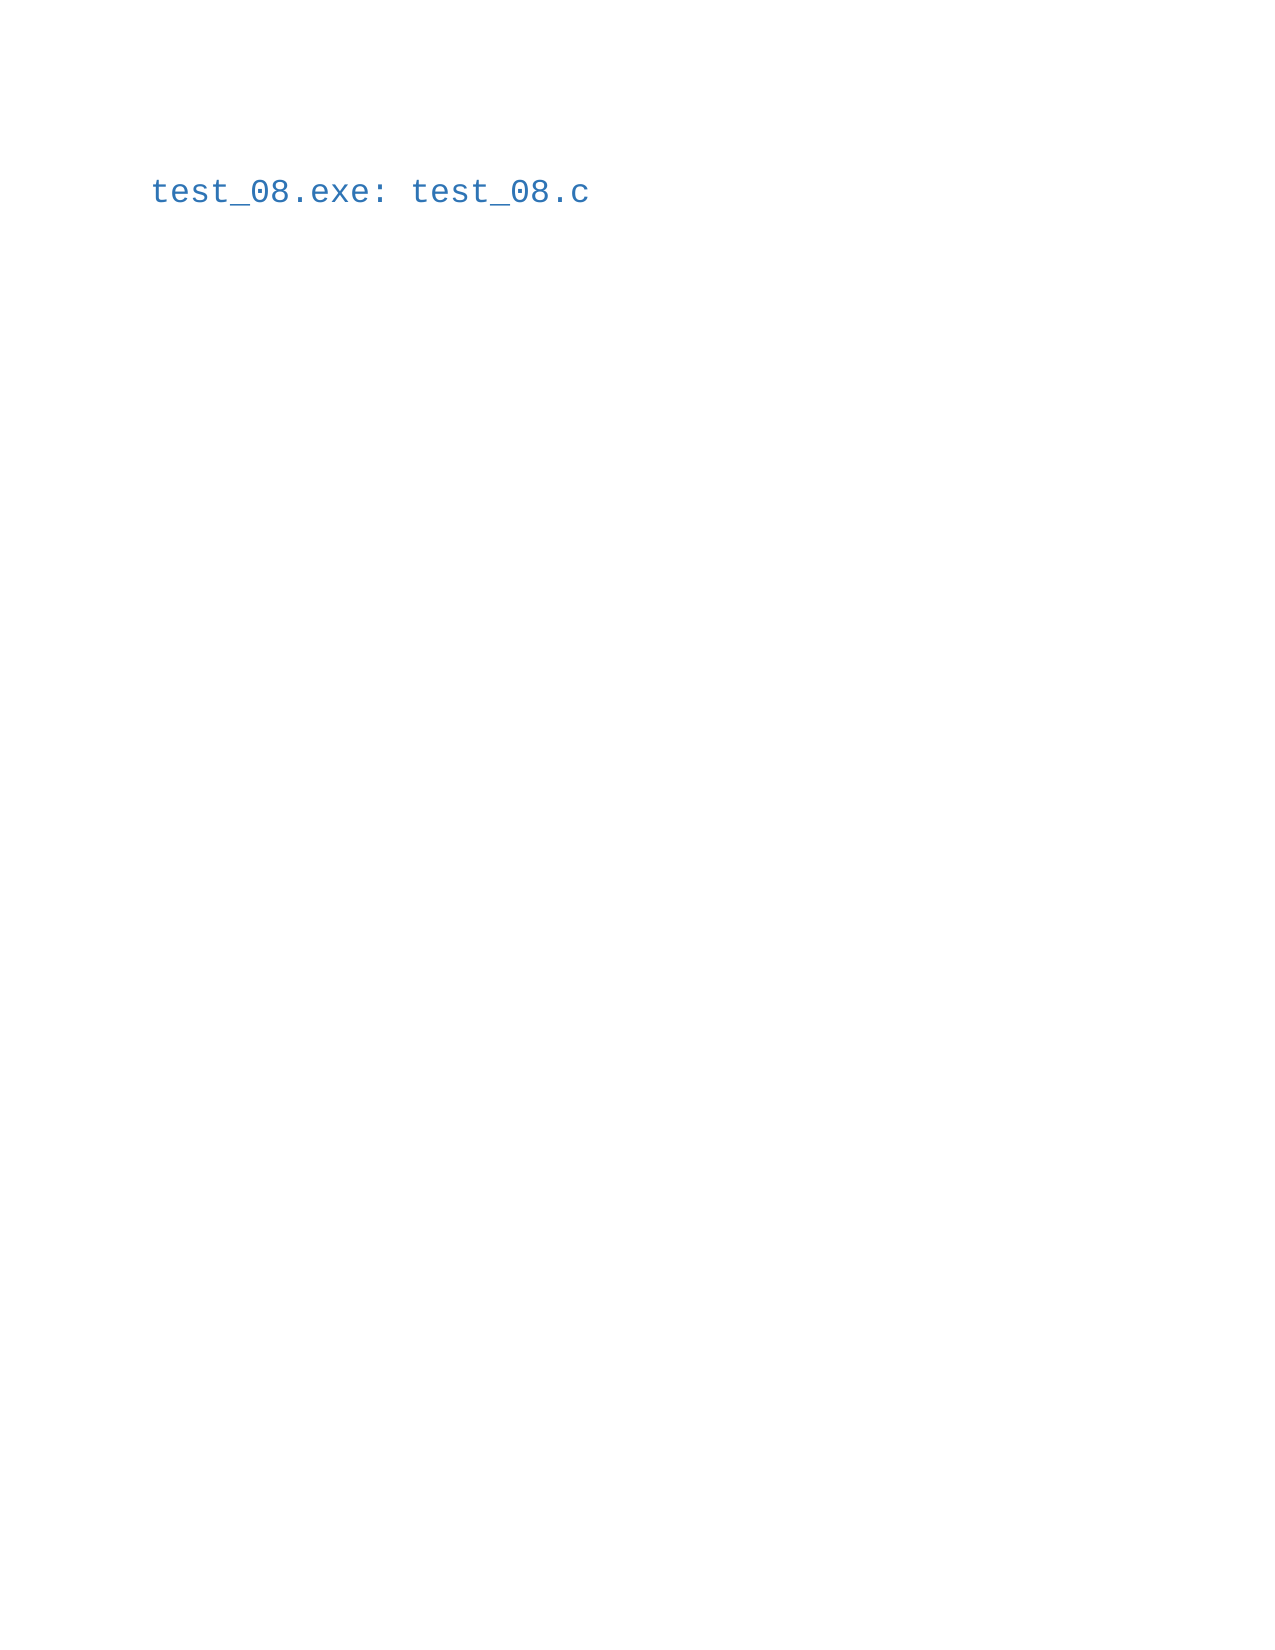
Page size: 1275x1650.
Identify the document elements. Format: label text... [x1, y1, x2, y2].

subtitle test_08.exe: test_08.c [150, 175, 1125, 213]
